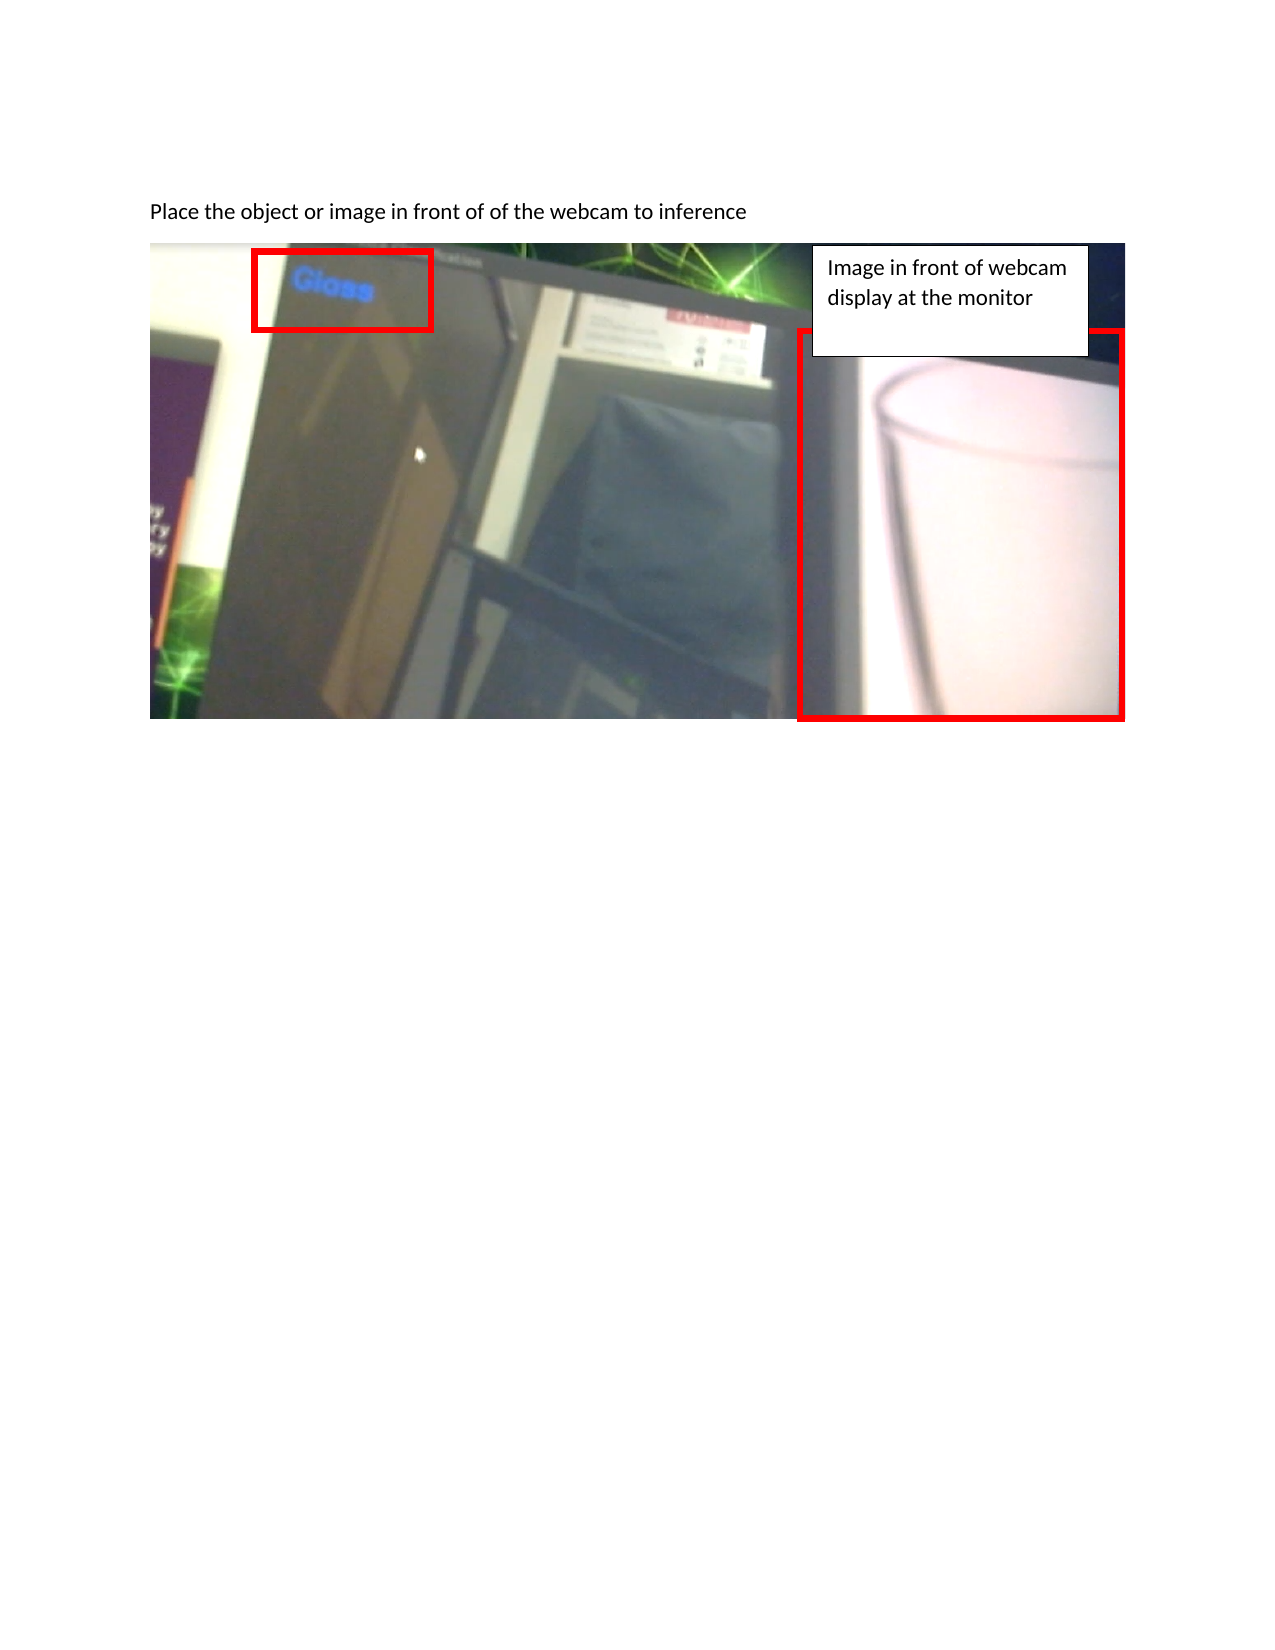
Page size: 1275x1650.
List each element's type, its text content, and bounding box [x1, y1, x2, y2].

text Place the object or image in front of of the webcam to inference [150, 197, 1125, 225]
picture [803, 334, 1119, 715]
picture [150, 243, 1125, 719]
